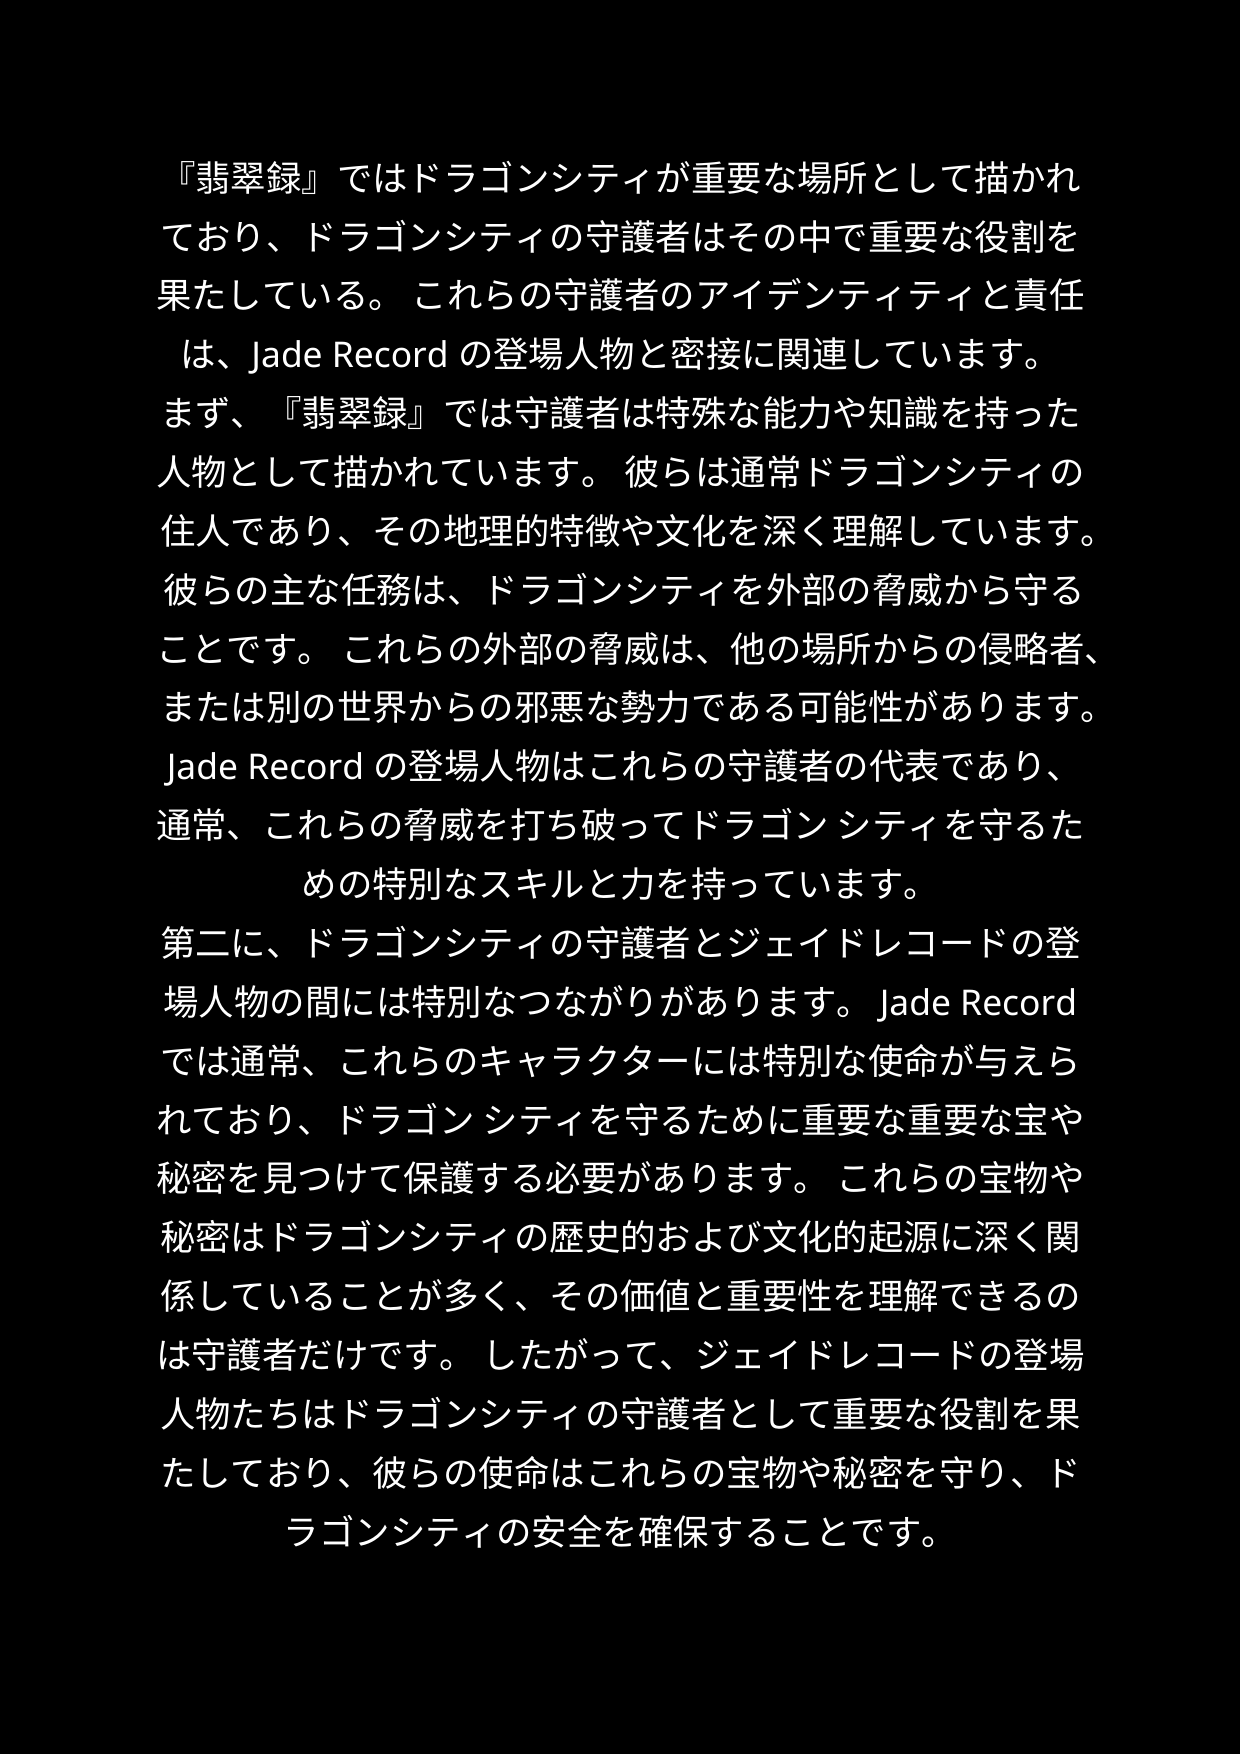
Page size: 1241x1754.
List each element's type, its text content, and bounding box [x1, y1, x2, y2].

text まず、『翡翠録』では守護者は特殊な能力や知識を持った人物として描かれています。 彼らは通常ドラゴンシティの住人であり、その地理的特徴や文化を深く理解しています。 彼らの主な任務は、ドラゴンシティを外部の脅威から守ることです。 これらの外部の脅威は、他の場所からの侵略者、または別の世界からの邪悪な勢力である可能性があります。 Jade Record の登場人物はこれらの守護者の代表であり、通常、これらの脅威を打ち破ってドラゴン シティを守るための特別なスキルと力を持っています。 [150, 386, 1090, 908]
text 第二に、ドラゴンシティの守護者とジェイドレコードの登場人物の間には特別なつながりがあります。 Jade Record では通常、これらのキャラクターには特別な使命が与えられており、ドラゴン シティを守るために重要な重要な宝や秘密を見つけて保護する必要があります。 これらの宝物や秘密はドラゴンシティの歴史的および文化的起源に深く関係していることが多く、その価値と重要性を理解できるのは守護者だけです。 したがって、ジェイドレコードの登場人物たちはドラゴンシティの守護者として重要な役割を果たしており、彼らの使命はこれらの宝物や秘密を守り、ドラゴンシティの安全を確保することです。 [150, 915, 1090, 1555]
text 『翡翠録』ではドラゴンシティが重要な場所として描かれており、ドラゴンシティの守護者はその中で重要な役割を果たしている。 これらの守護者のアイデンティティと責任は、Jade Record の登場人物と密接に関連しています。 [150, 150, 1090, 378]
